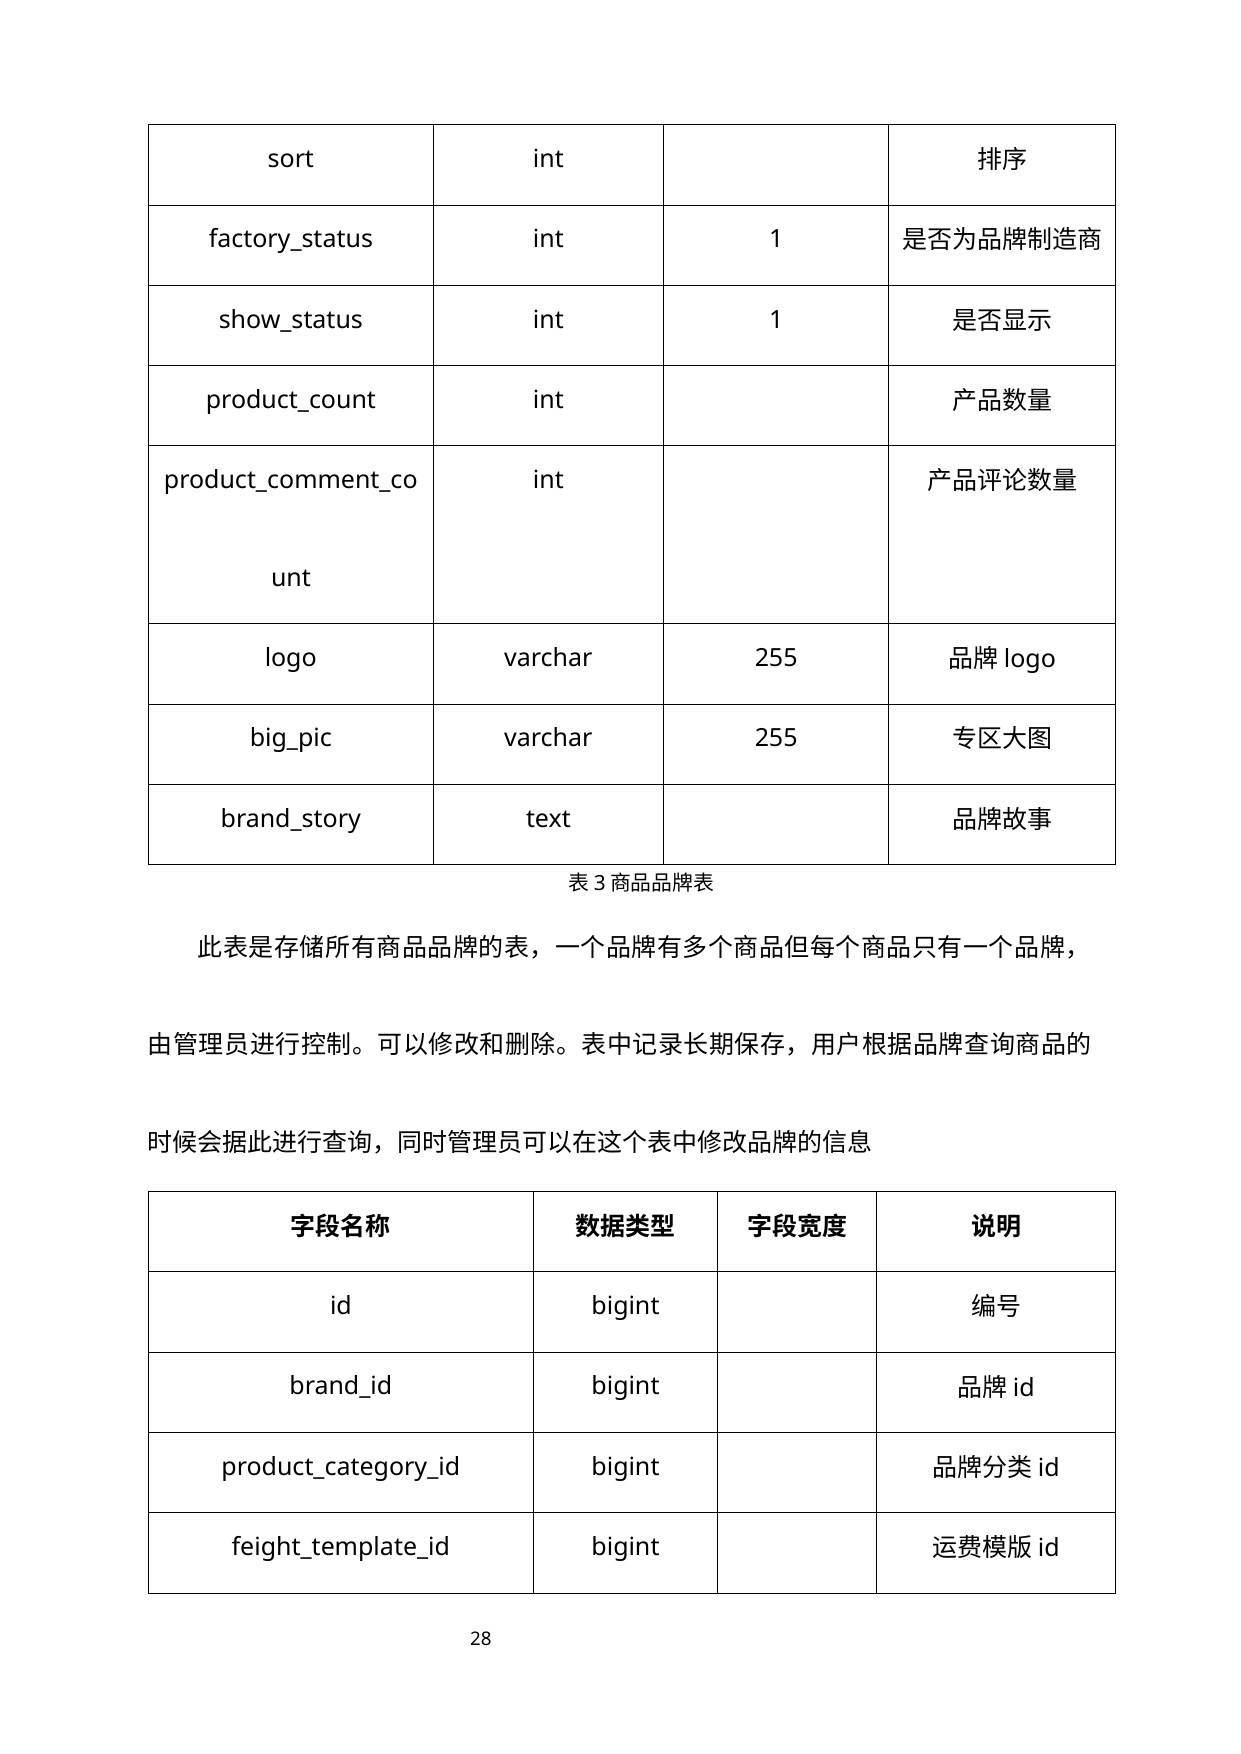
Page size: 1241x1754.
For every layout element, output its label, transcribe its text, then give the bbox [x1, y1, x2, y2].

table_cell [664, 125, 888, 204]
table_cell show_status [149, 286, 433, 365]
table_cell product_count [149, 366, 433, 445]
table_cell 1 [664, 206, 888, 285]
table_cell varchar [434, 705, 663, 784]
table_cell text [434, 785, 663, 864]
table_cell product_category_id [149, 1433, 533, 1512]
table_cell logo [149, 624, 433, 703]
table_cell factory_status [149, 206, 433, 285]
table_cell feight_template_id [149, 1513, 533, 1592]
table_cell 品牌logo [889, 624, 1115, 703]
table_cell 品牌分类id [877, 1433, 1115, 1512]
table_cell [718, 1272, 876, 1352]
table_cell brand_story [149, 785, 433, 864]
table_cell 产品评论数量 [889, 446, 1115, 623]
table_header 数据类型 [534, 1192, 717, 1271]
text 此表是存储所有商品品牌的表，一个品牌有多个商品但每个商品只有一个品牌，由管理员进行控制。可以修改和删除。表中记录长期保存，用户根据品牌查询商品的时候会据此进行查询，同时管理员可以在这个表中修改品牌的信息 [148, 913, 1093, 1173]
table_cell 运费模版id [877, 1513, 1115, 1592]
table_cell 产品数量 [889, 366, 1115, 445]
table_header 字段名称 [149, 1192, 533, 1271]
table_cell brand_id [149, 1353, 533, 1432]
table_header 说明 [877, 1192, 1115, 1271]
table_cell product_comment_count [149, 446, 433, 623]
table_cell id [149, 1272, 533, 1352]
table_cell [664, 366, 888, 445]
table_cell 1 [664, 286, 888, 365]
table_cell 是否显示 [889, 286, 1115, 365]
table_cell bigint [534, 1272, 717, 1352]
table_cell 255 [664, 705, 888, 784]
table_cell bigint [534, 1353, 717, 1432]
table_cell bigint [534, 1513, 717, 1592]
table_cell 是否为品牌制造商 [889, 206, 1115, 285]
table_cell [664, 446, 888, 623]
table_cell 排序 [889, 125, 1115, 204]
table_cell 专区大图 [889, 705, 1115, 784]
table_cell 255 [664, 624, 888, 703]
table_cell [718, 1353, 876, 1432]
table_cell 编号 [877, 1272, 1115, 1352]
table_cell big_pic [149, 705, 433, 784]
table_cell varchar [434, 624, 663, 703]
table_cell int [434, 446, 663, 623]
text 表 3商品品牌表 [148, 865, 1093, 898]
table_cell int [434, 366, 663, 445]
table_header 字段宽度 [718, 1192, 876, 1271]
table_cell 品牌id [877, 1353, 1115, 1432]
table_cell [718, 1513, 876, 1592]
table_cell [664, 785, 888, 864]
table_cell int [434, 206, 663, 285]
table_cell bigint [534, 1433, 717, 1512]
table_cell sort [149, 125, 433, 204]
table_cell int [434, 286, 663, 365]
table_cell 品牌故事 [889, 785, 1115, 864]
table_cell [718, 1433, 876, 1512]
table_cell int [434, 125, 663, 204]
